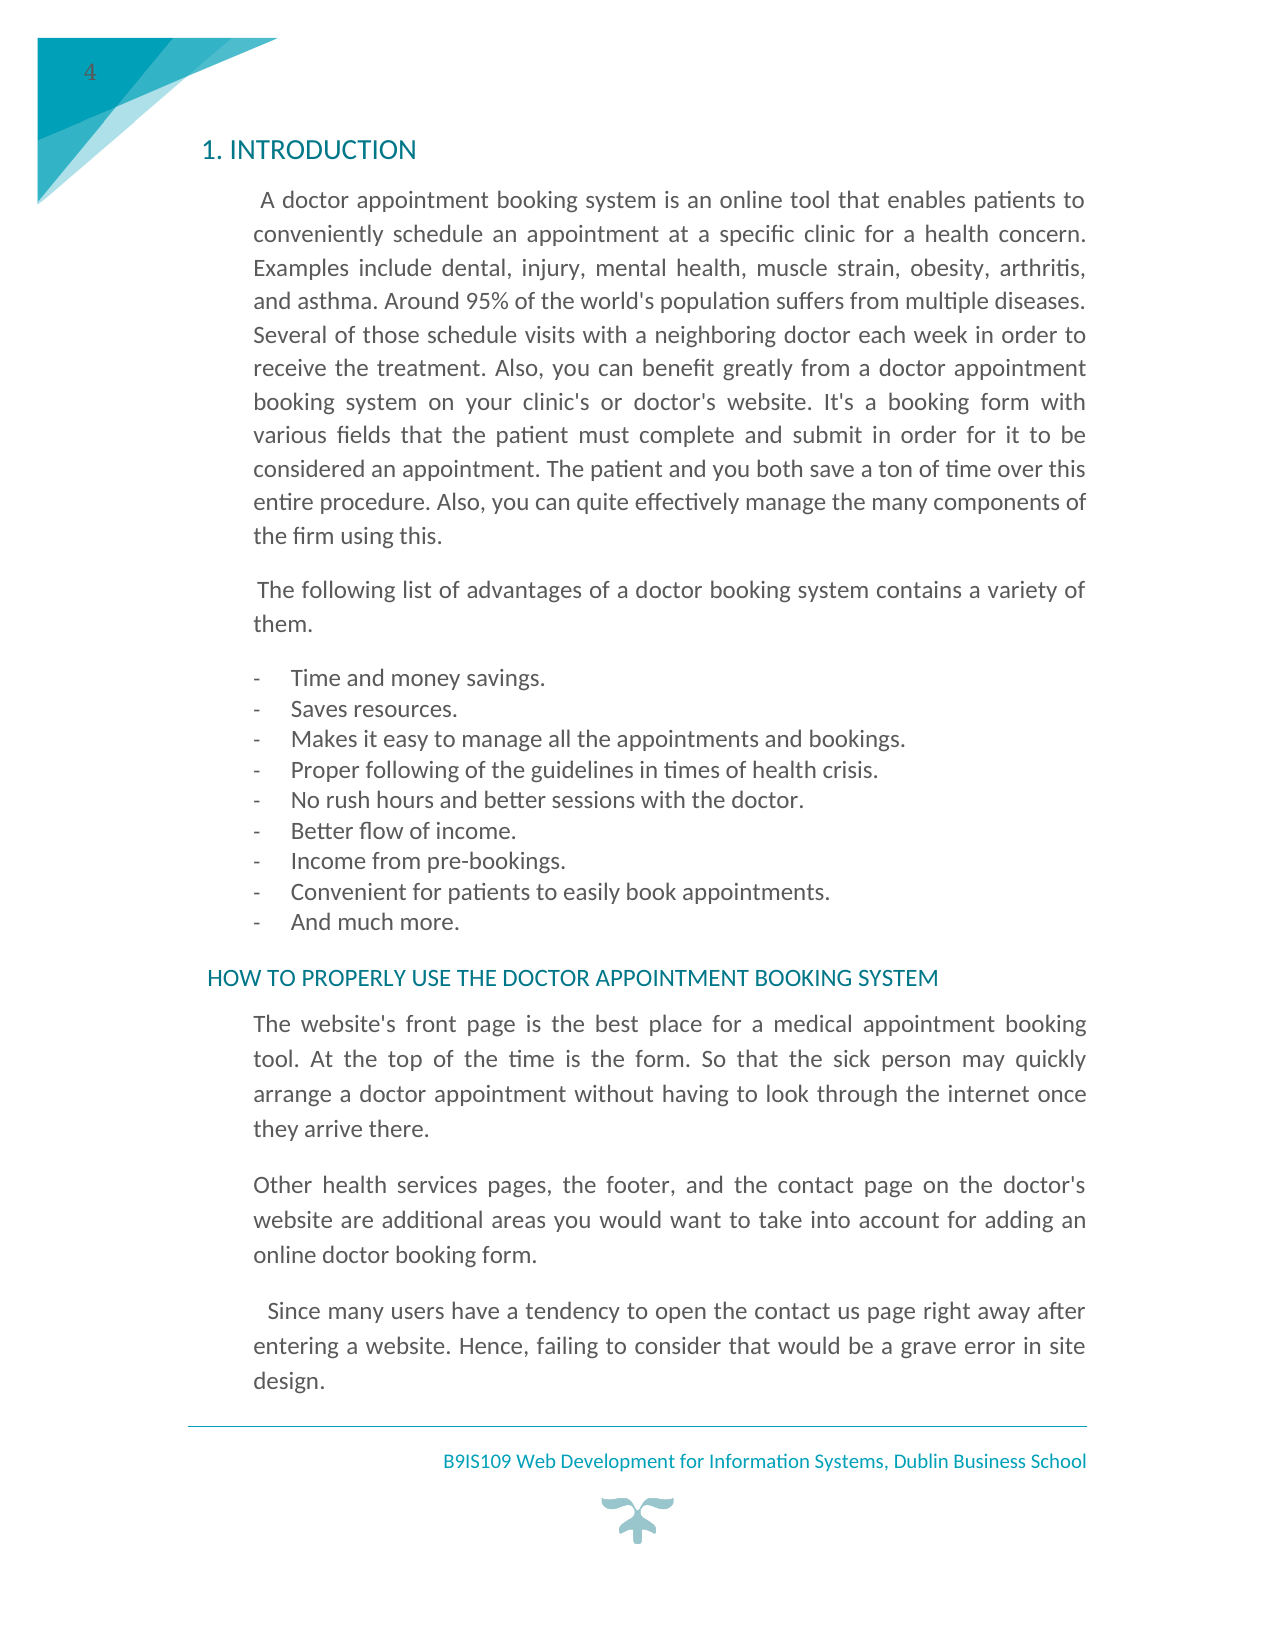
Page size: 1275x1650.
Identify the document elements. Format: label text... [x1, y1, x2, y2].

list Makes it easy to manage all the appointments and bookings. [253, 723, 1087, 754]
text Since many users have a tendency to open the contact us page right away after entering a website. Hence, failing to consider that would be a grave error in site design. [206, 1295, 1087, 1396]
list Proper following of the guidelines in times of health crisis. [253, 754, 1087, 784]
list Convenient for patients to easily book appointments. [253, 876, 1087, 907]
subtitle How to properly Use the Doctor Appointment Booking System [187, 962, 1087, 993]
list And much more. [253, 907, 1087, 937]
text The website's front page is the best place for a medical appointment booking tool. At the top of the time is the form. So that the sick person may quickly arrange a doctor appointment without having to look through the internet once they arrive there. [253, 1008, 1087, 1144]
list Income from pre-bookings. [253, 846, 1087, 876]
list Saves resources. [253, 693, 1087, 723]
list Time and money savings. [253, 662, 1087, 693]
subtitle 1. INTRODUCTION [187, 131, 1087, 167]
picture [37, 37, 279, 206]
list Better flow of income. [253, 815, 1087, 846]
text Other health services pages, the footer, and the contact page on the doctor's website are additional areas you would want to take into account for adding an online doctor booking form. [253, 1169, 1087, 1270]
text The following list of advantages of a doctor booking system contains a variety of them. [216, 574, 1087, 638]
list No rush hours and better sessions with the doctor. [253, 784, 1087, 815]
text A doctor appointment booking system is an online tool that enables patients to conveniently schedule an appointment at a specific clinic for a health concern. Examples include dental, injury, mental health, muscle strain, obesity, arthritis, and asthma. Around 95% of the world's population suffers from multiple diseases. Several of those schedule visits with a neighboring doctor each week in order to receive the treatment. Also, you can benefit greatly from a doctor appointment booking system on your clinic's or doctor's website. It's a booking form with various fields that the patient must complete and submit in order for it to be considered an appointment. The patient and you both save a ton of time over this entire procedure. Also, you can quite effectively manage the many components of the firm using this. [216, 185, 1087, 551]
